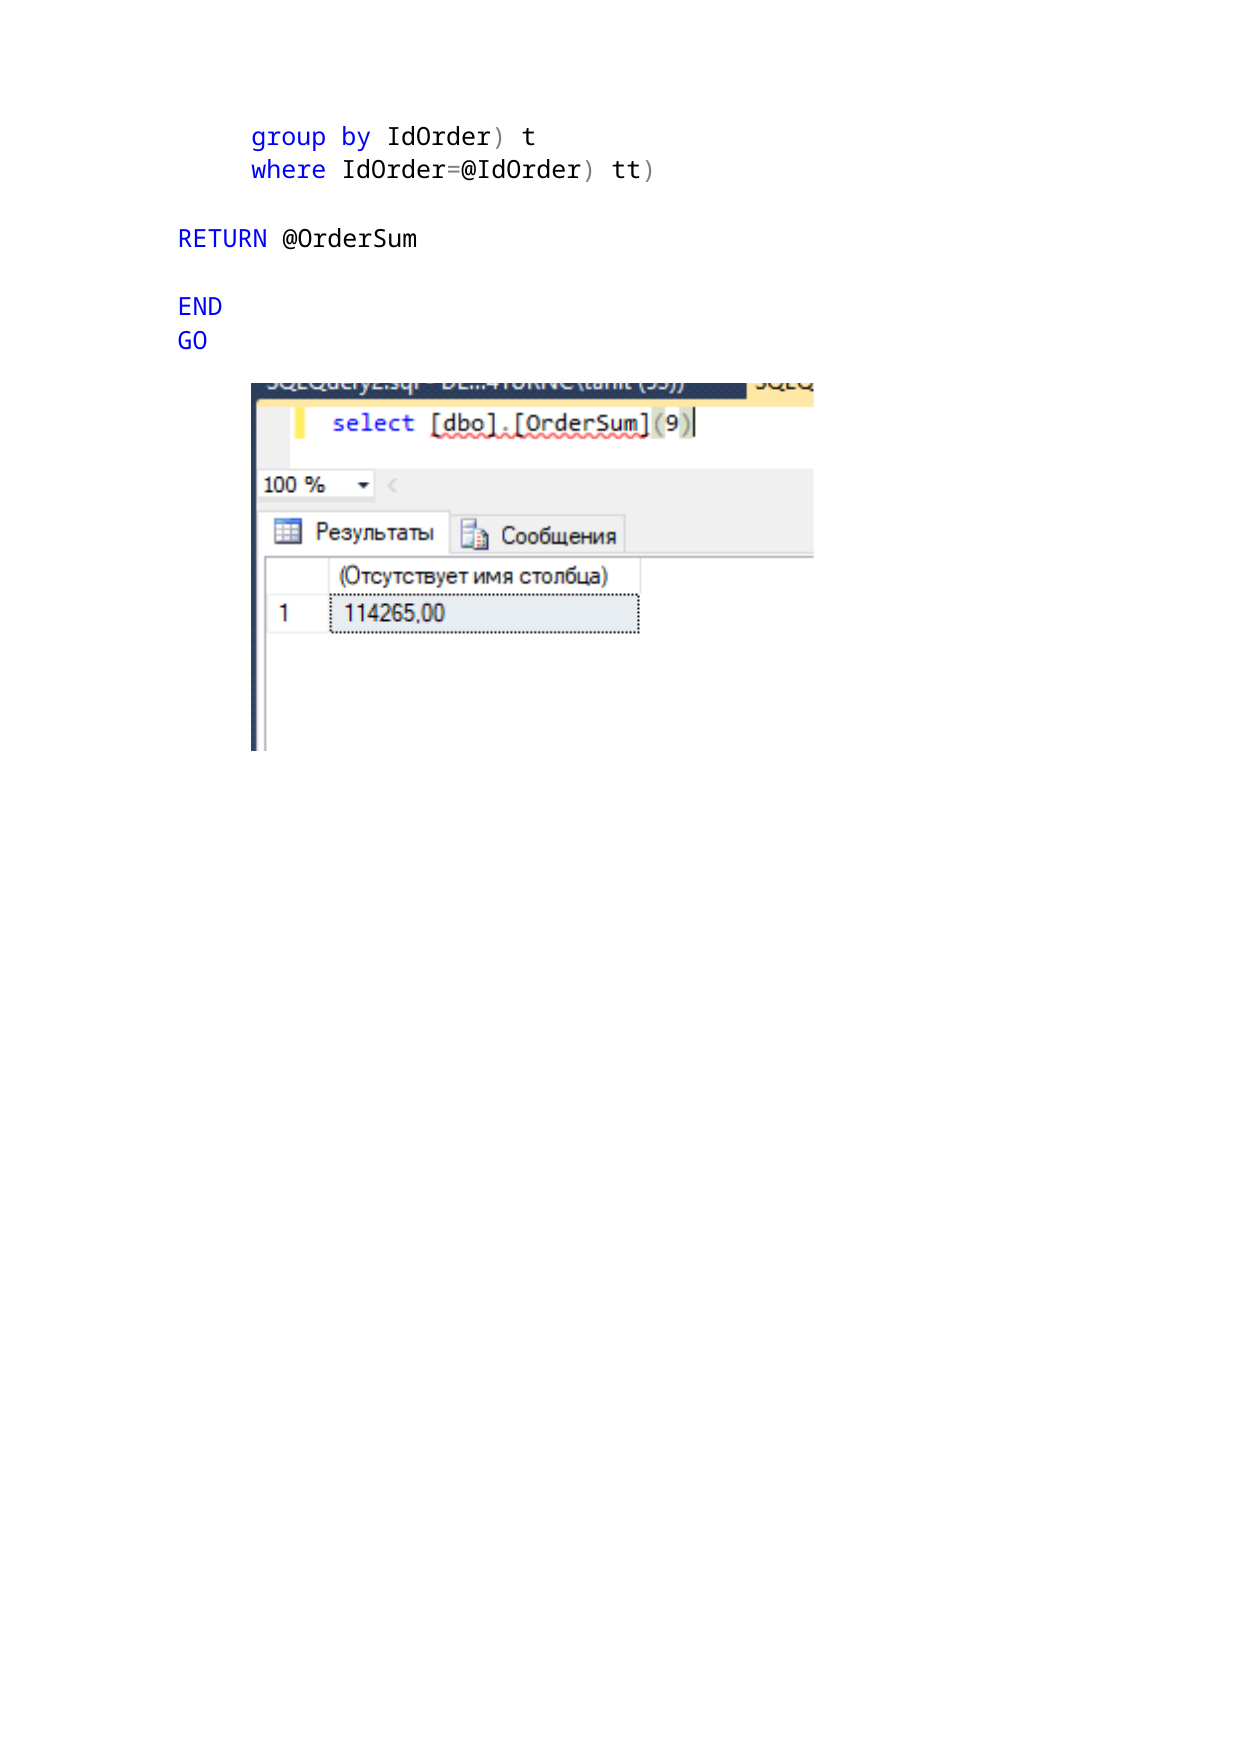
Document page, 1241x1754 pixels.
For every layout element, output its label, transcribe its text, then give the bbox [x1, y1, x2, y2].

text GO [177, 322, 1152, 357]
text END [177, 288, 1152, 322]
picture [251, 383, 814, 751]
text where IdOrder=@IdOrder) tt) [177, 152, 1152, 186]
text group by IdOrder) t [177, 118, 1152, 152]
text RETURN @OrderSum [177, 220, 1152, 254]
